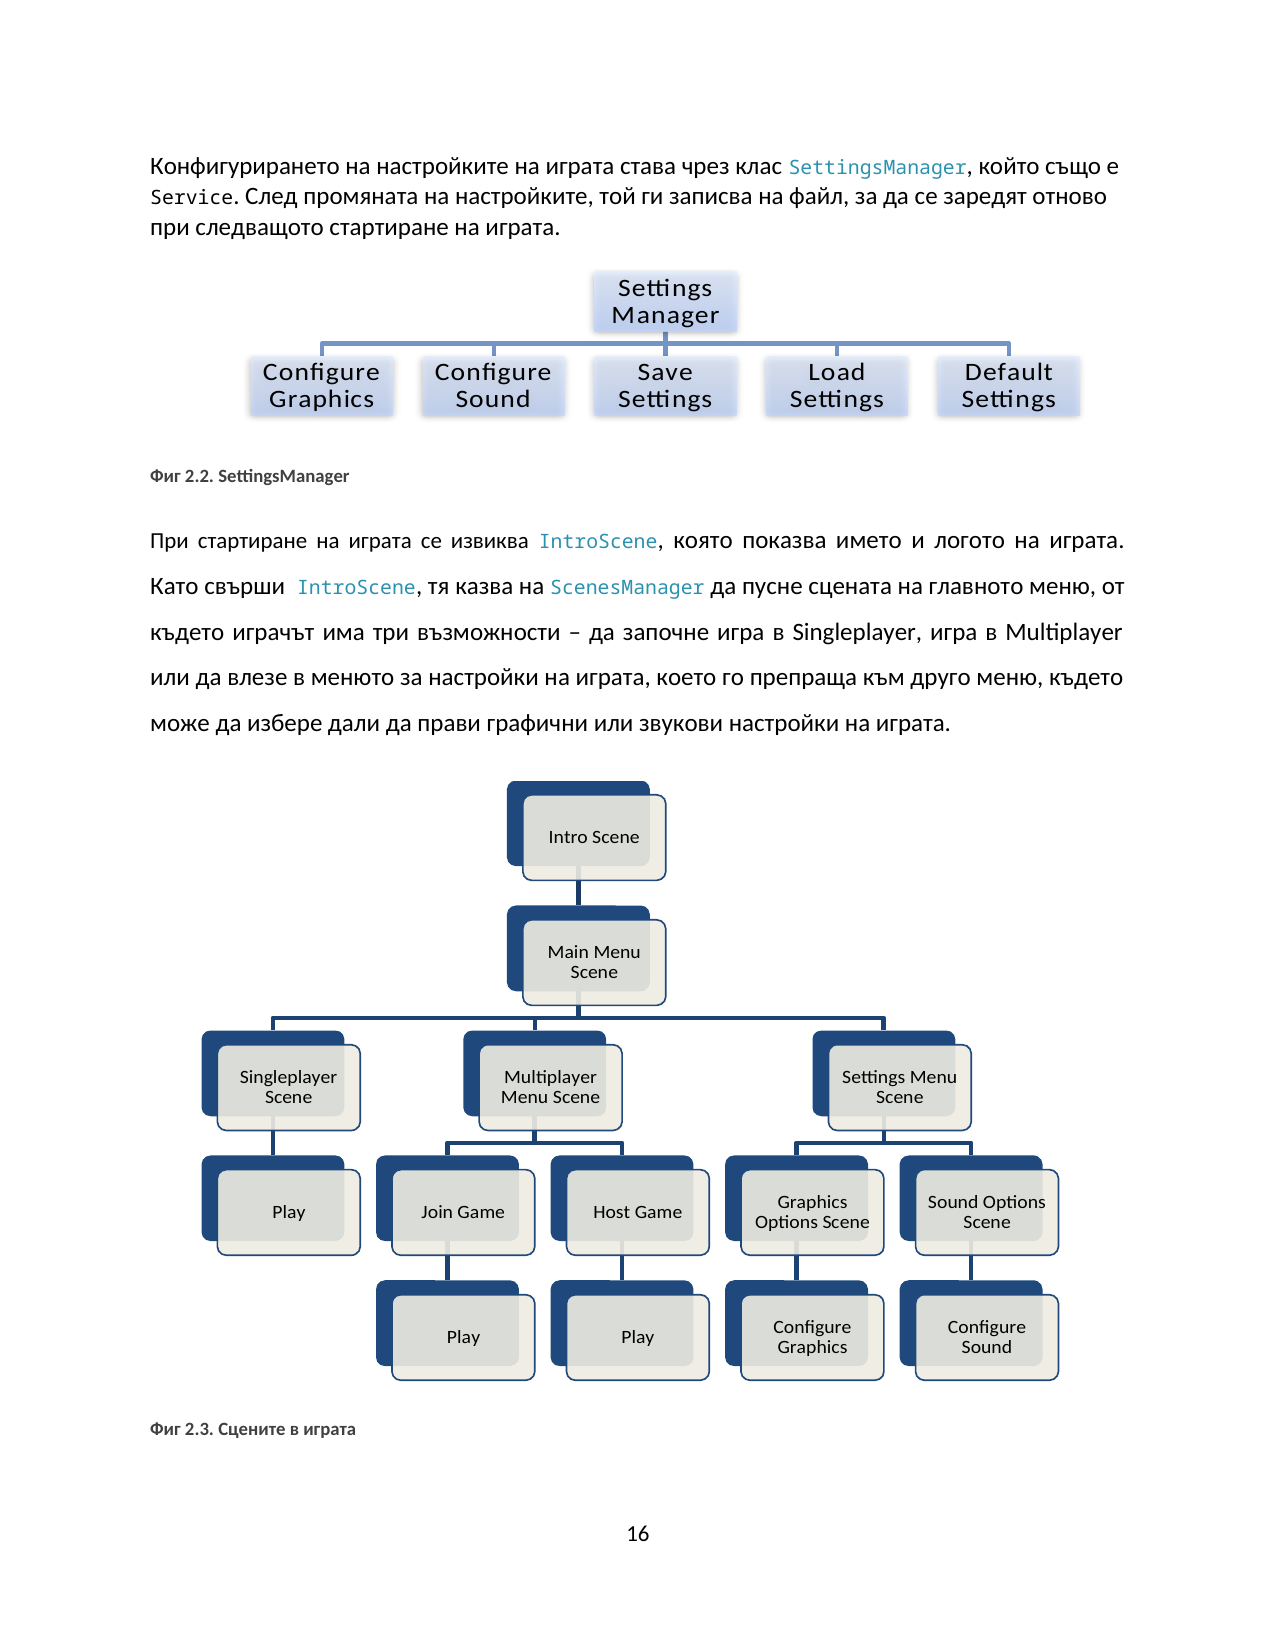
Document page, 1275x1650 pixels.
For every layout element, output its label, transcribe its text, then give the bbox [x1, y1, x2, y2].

text Конфигурирането на настройките на играта става чрез клас SettingsManager, който също е Service. След промяната на настройките, той ги записва на файл, за да се заредят отново при следващото стартиране на играта. [150, 150, 1125, 242]
text Фиг 2.3. Сцените в играта [150, 1418, 1125, 1441]
text Фиг 2.2. SettingsManager [150, 464, 1125, 487]
text При стартиране на играта се извиква IntroScene, която показва името и логото на играта. Като свърши IntroScene, тя казва на ScenesManager да пусне сцената на главното меню, от където играчът има три възможности – да започне игра в Singleplayer, игра в Multiplayer или да влезе в менюто за настройки на играта, което го препраща към друго меню, където може да избере дали да прави графични или звукови настройки на играта. [150, 524, 1125, 738]
